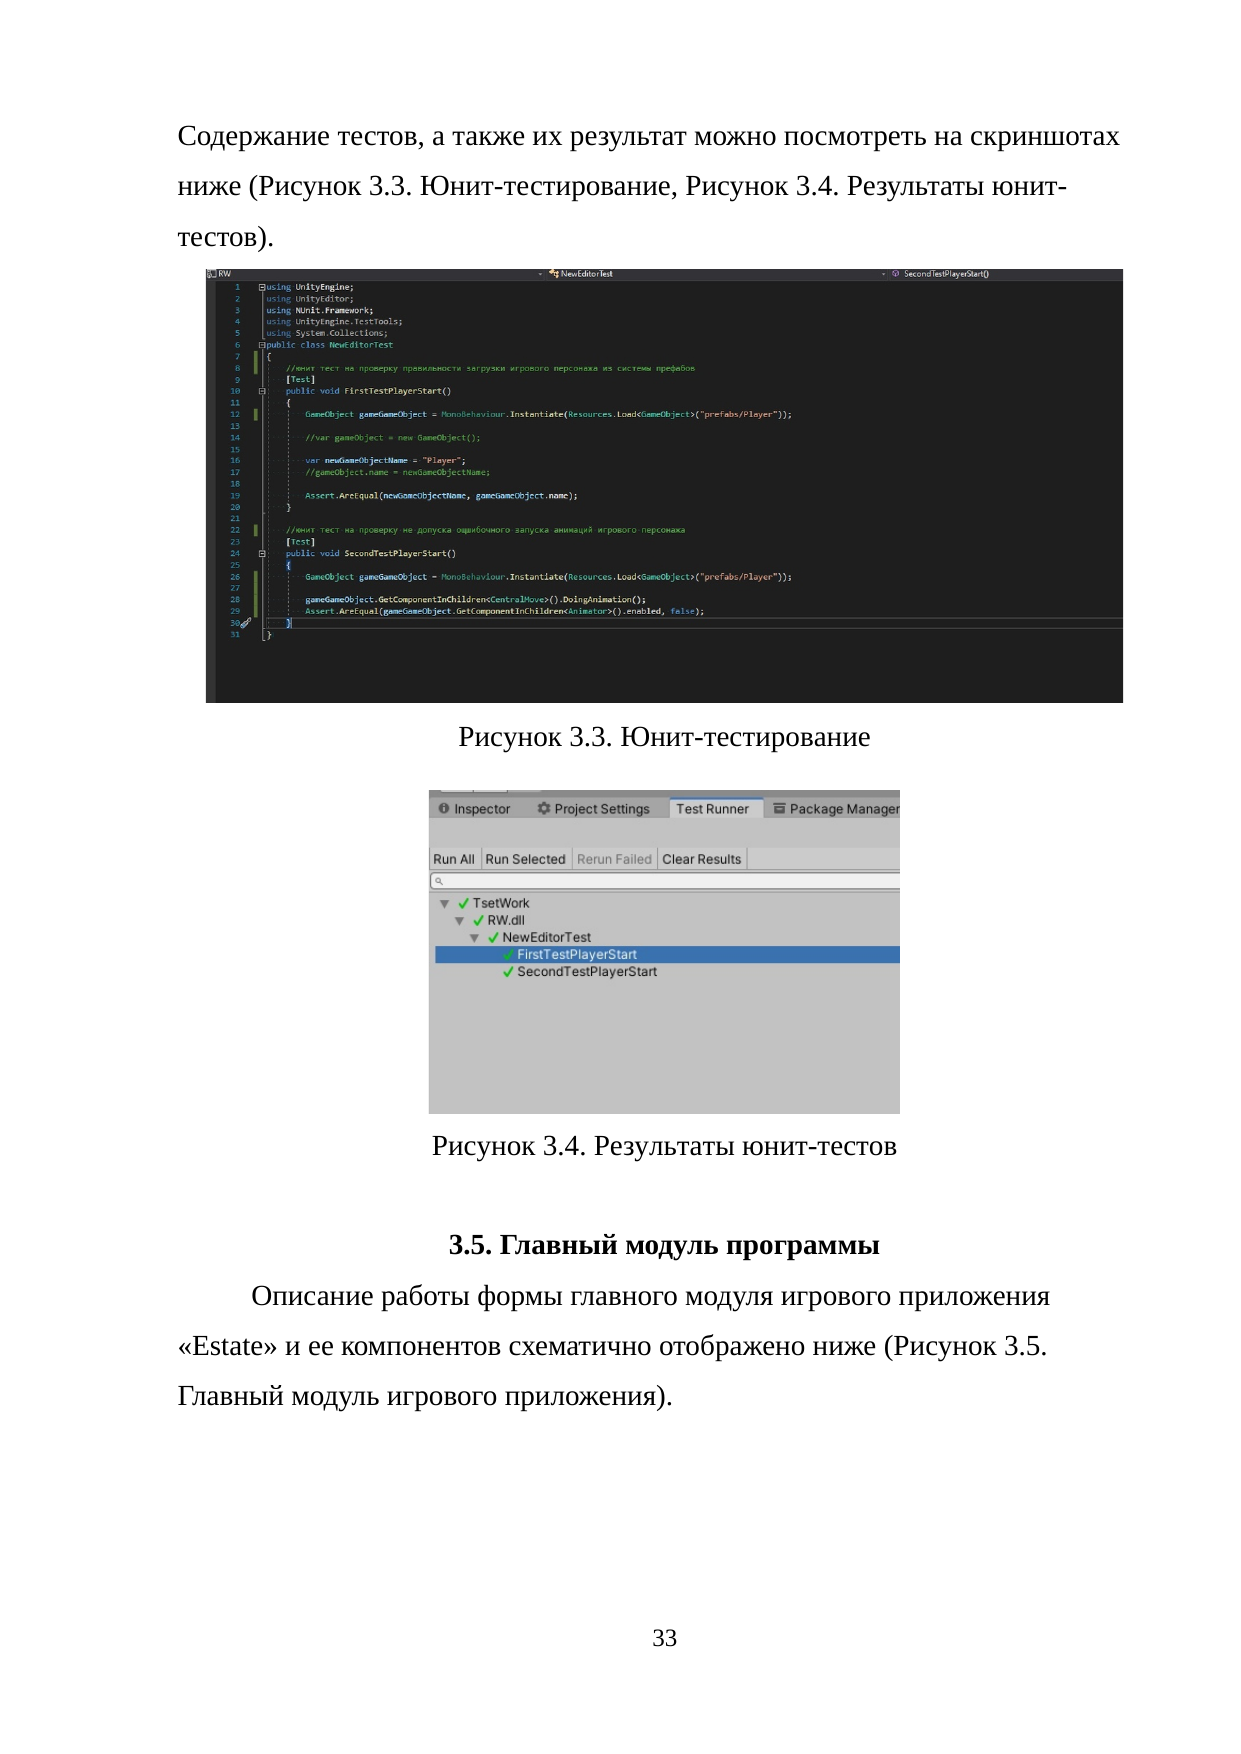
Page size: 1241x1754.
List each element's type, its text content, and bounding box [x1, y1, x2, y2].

picture [205, 269, 1124, 703]
picture [428, 790, 900, 1114]
text Содержание тестов, а также их результат можно посмотреть на скриншотах ниже (Рисунок 3.3. Юнит-тестирование, Рисунок 3.4. Результаты юнит-тестов). [177, 118, 1152, 252]
text Описание работы формы главного модуля игрового приложения «Estate» и ее компонентов схематично отображено ниже (Рисунок 3.5. Главный модуль игрового приложения). [177, 1278, 1152, 1412]
text Рисунок 3.4. Результаты юнит-тестов [177, 1128, 1152, 1161]
text 3.5. Главный модуль программы [177, 1227, 1152, 1261]
